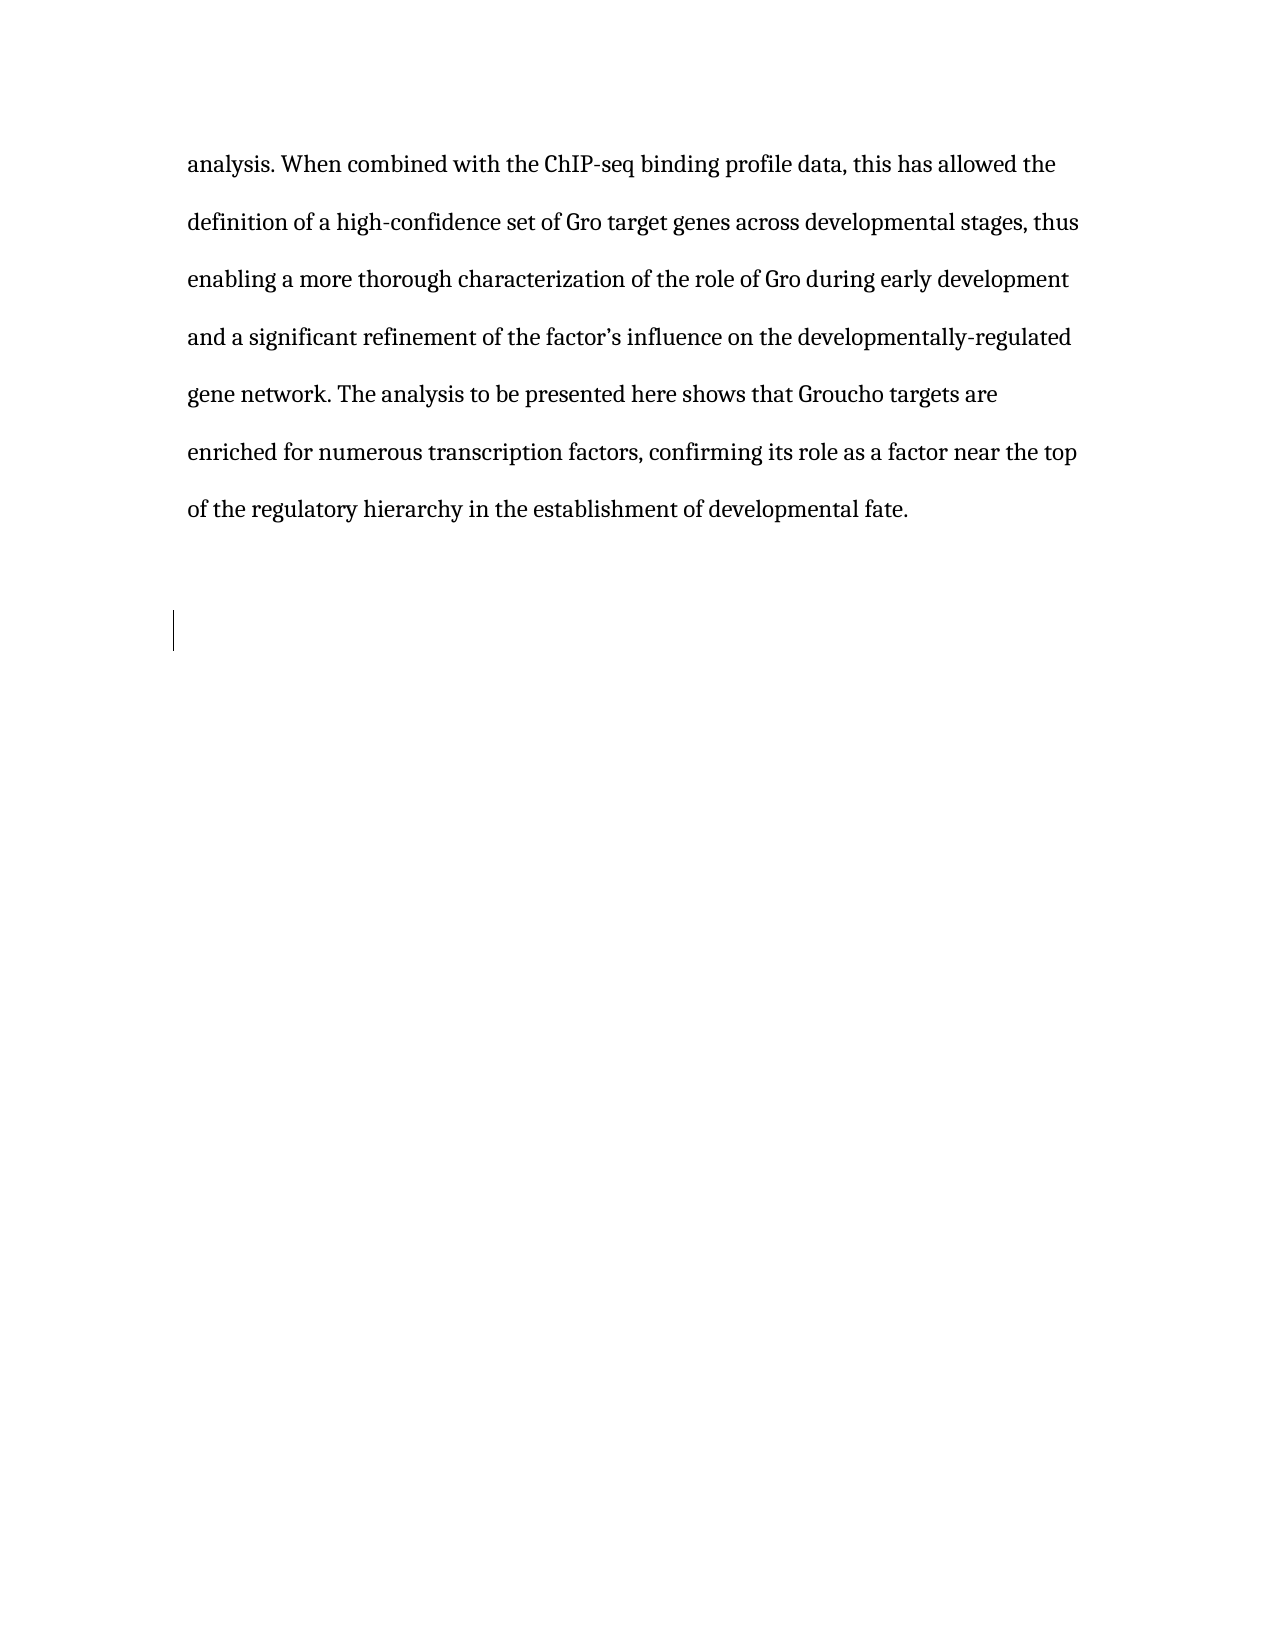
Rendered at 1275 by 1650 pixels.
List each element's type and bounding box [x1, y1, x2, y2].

text [187, 150, 1087, 524]
